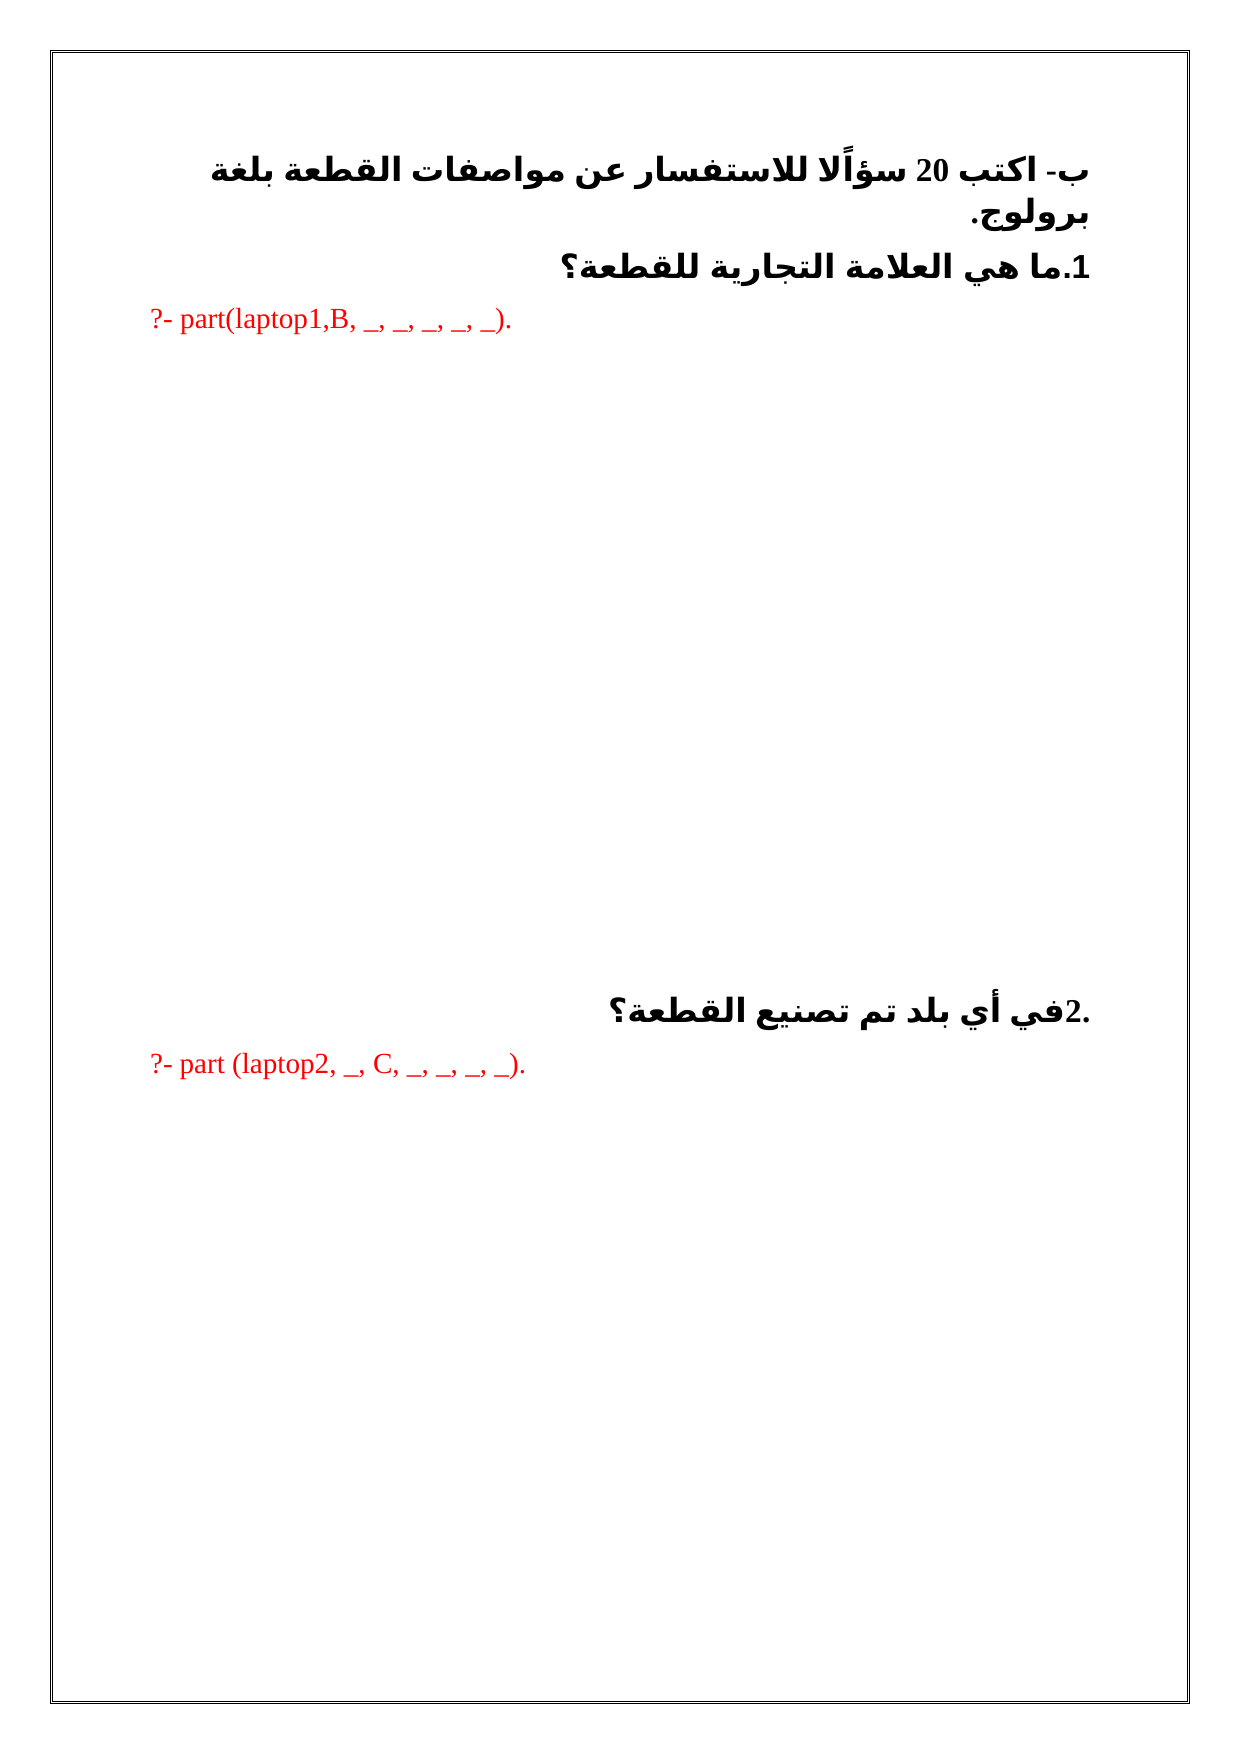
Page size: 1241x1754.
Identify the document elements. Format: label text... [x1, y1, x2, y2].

text .2في أي بلد تم تصنيع القطعة؟ [150, 992, 1090, 1030]
text ?- part(laptop1,B, _, _, _, _, _). [150, 301, 1090, 335]
text ?- part (laptop2, _, C, _, _, _, _). [150, 1046, 1090, 1080]
text 1.ما هي العلامة التجارية للقطعة؟ [150, 247, 1090, 285]
text ب- اكتب 20 سؤاًلا للاستفسار عن مواصفات القطعة بلغة برولوج. [150, 150, 1090, 230]
